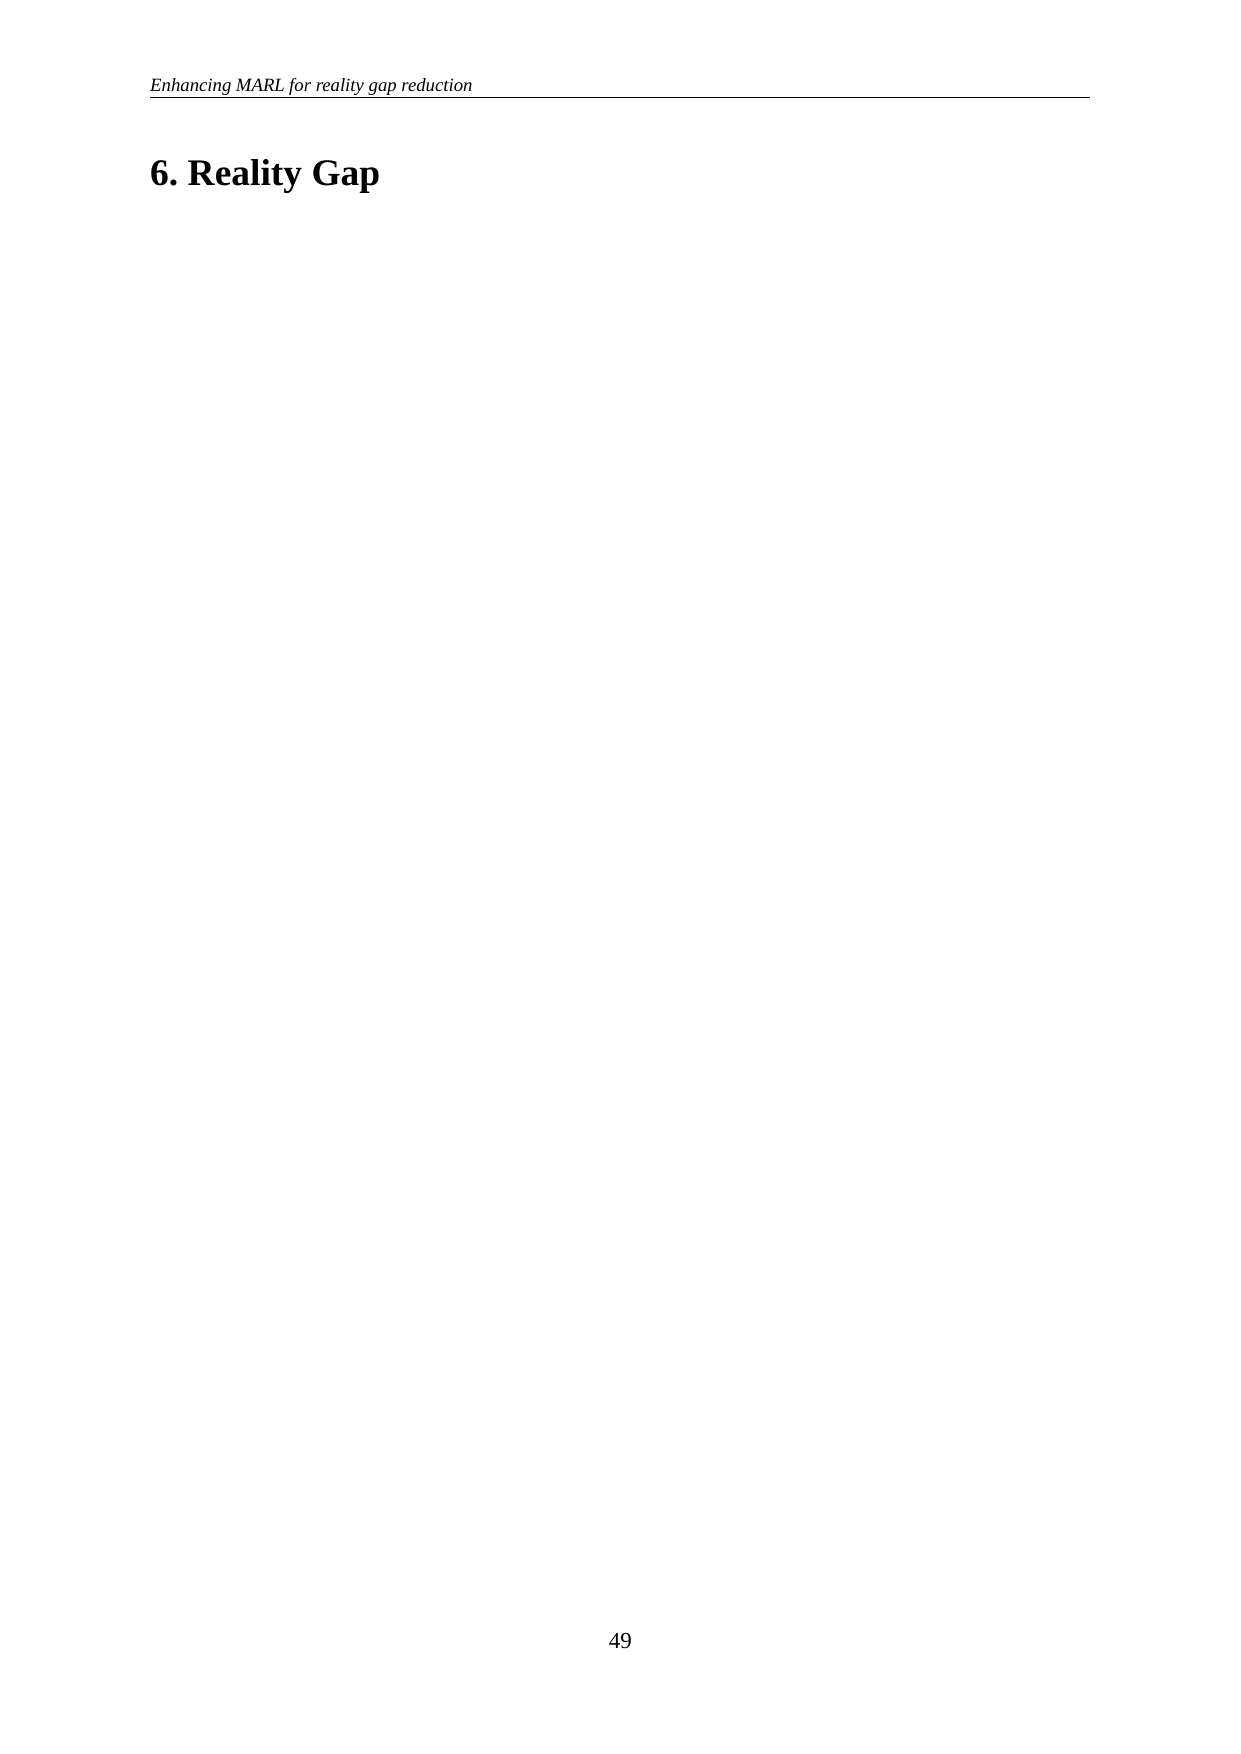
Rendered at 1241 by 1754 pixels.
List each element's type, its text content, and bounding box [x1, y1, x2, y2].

subtitle Reality Gap [150, 150, 1090, 193]
